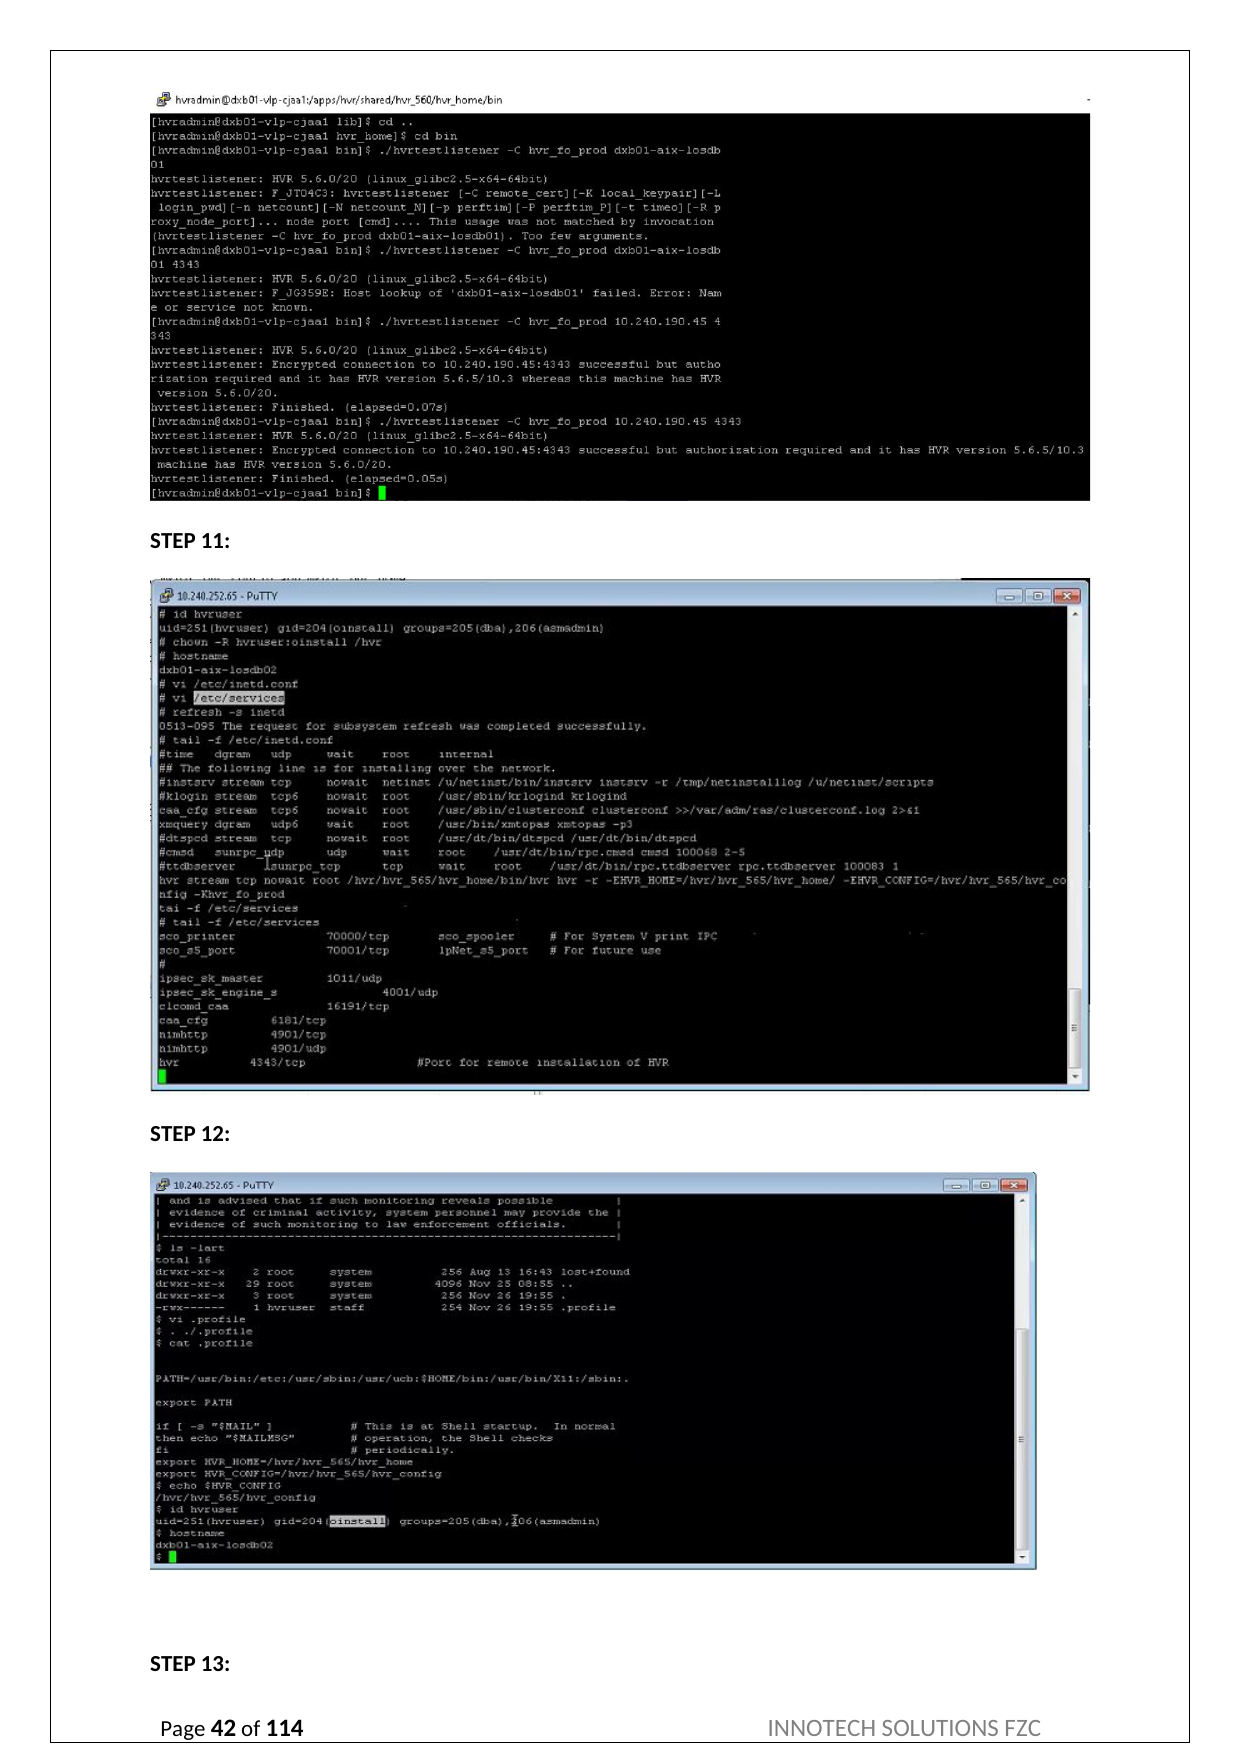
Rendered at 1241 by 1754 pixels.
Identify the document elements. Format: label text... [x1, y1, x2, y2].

picture [150, 578, 1091, 1095]
text STEP 11: [150, 526, 1152, 554]
text STEP 13: [150, 1649, 1152, 1677]
picture [150, 88, 1091, 501]
picture [150, 1172, 1038, 1571]
text STEP 12: [150, 1119, 1152, 1147]
